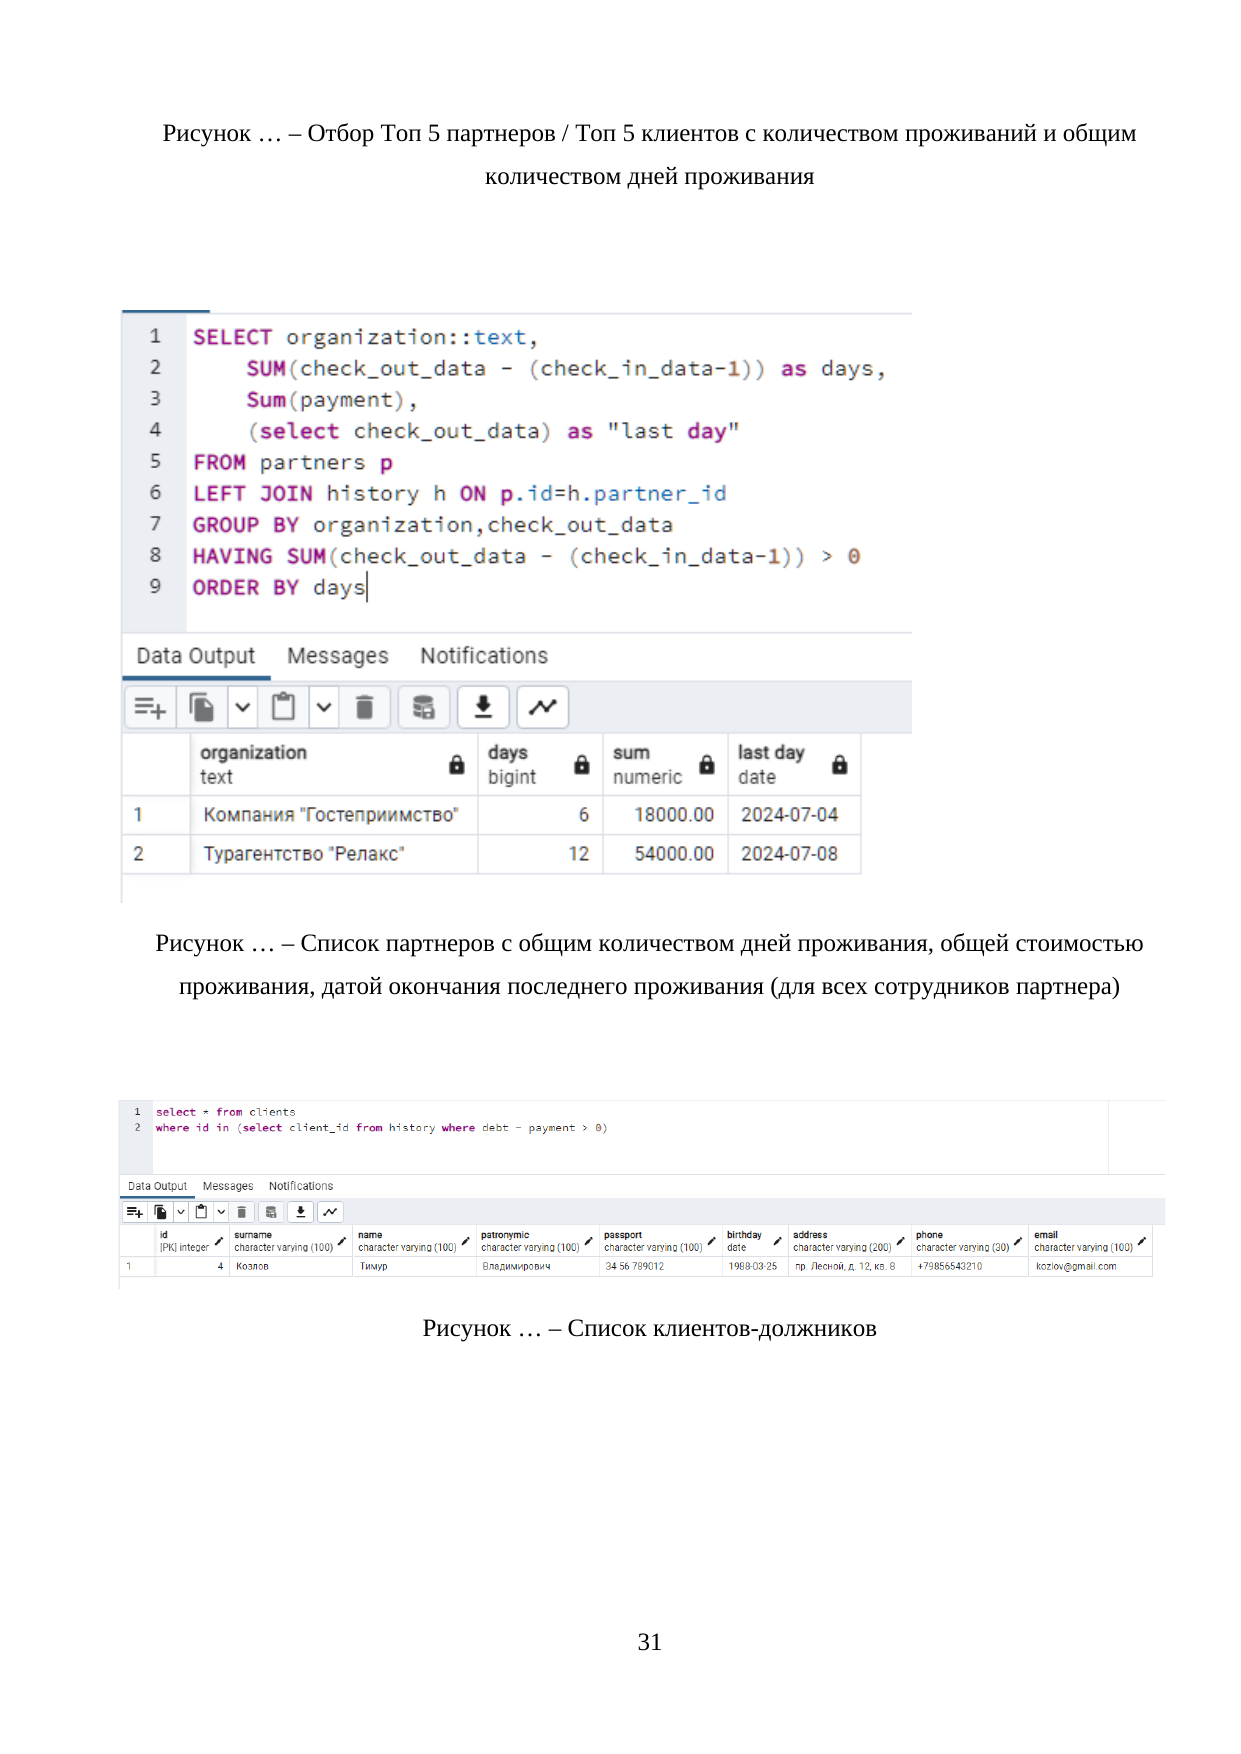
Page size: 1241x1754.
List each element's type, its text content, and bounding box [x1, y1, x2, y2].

text Рисунок … – Отбор Топ 5 партнеров / Топ 5 клиентов с количеством проживаний и общим количеством дней проживания [118, 118, 1181, 190]
picture [118, 1100, 1166, 1289]
text Рисунок … – Список клиентов-должников [118, 1313, 1181, 1342]
text Рисунок … – Список партнеров с общим количеством дней проживания, общей стоимостью проживания, датой окончания последнего проживания (для всех сотрудников партнера) [118, 928, 1181, 999]
picture [118, 310, 912, 903]
